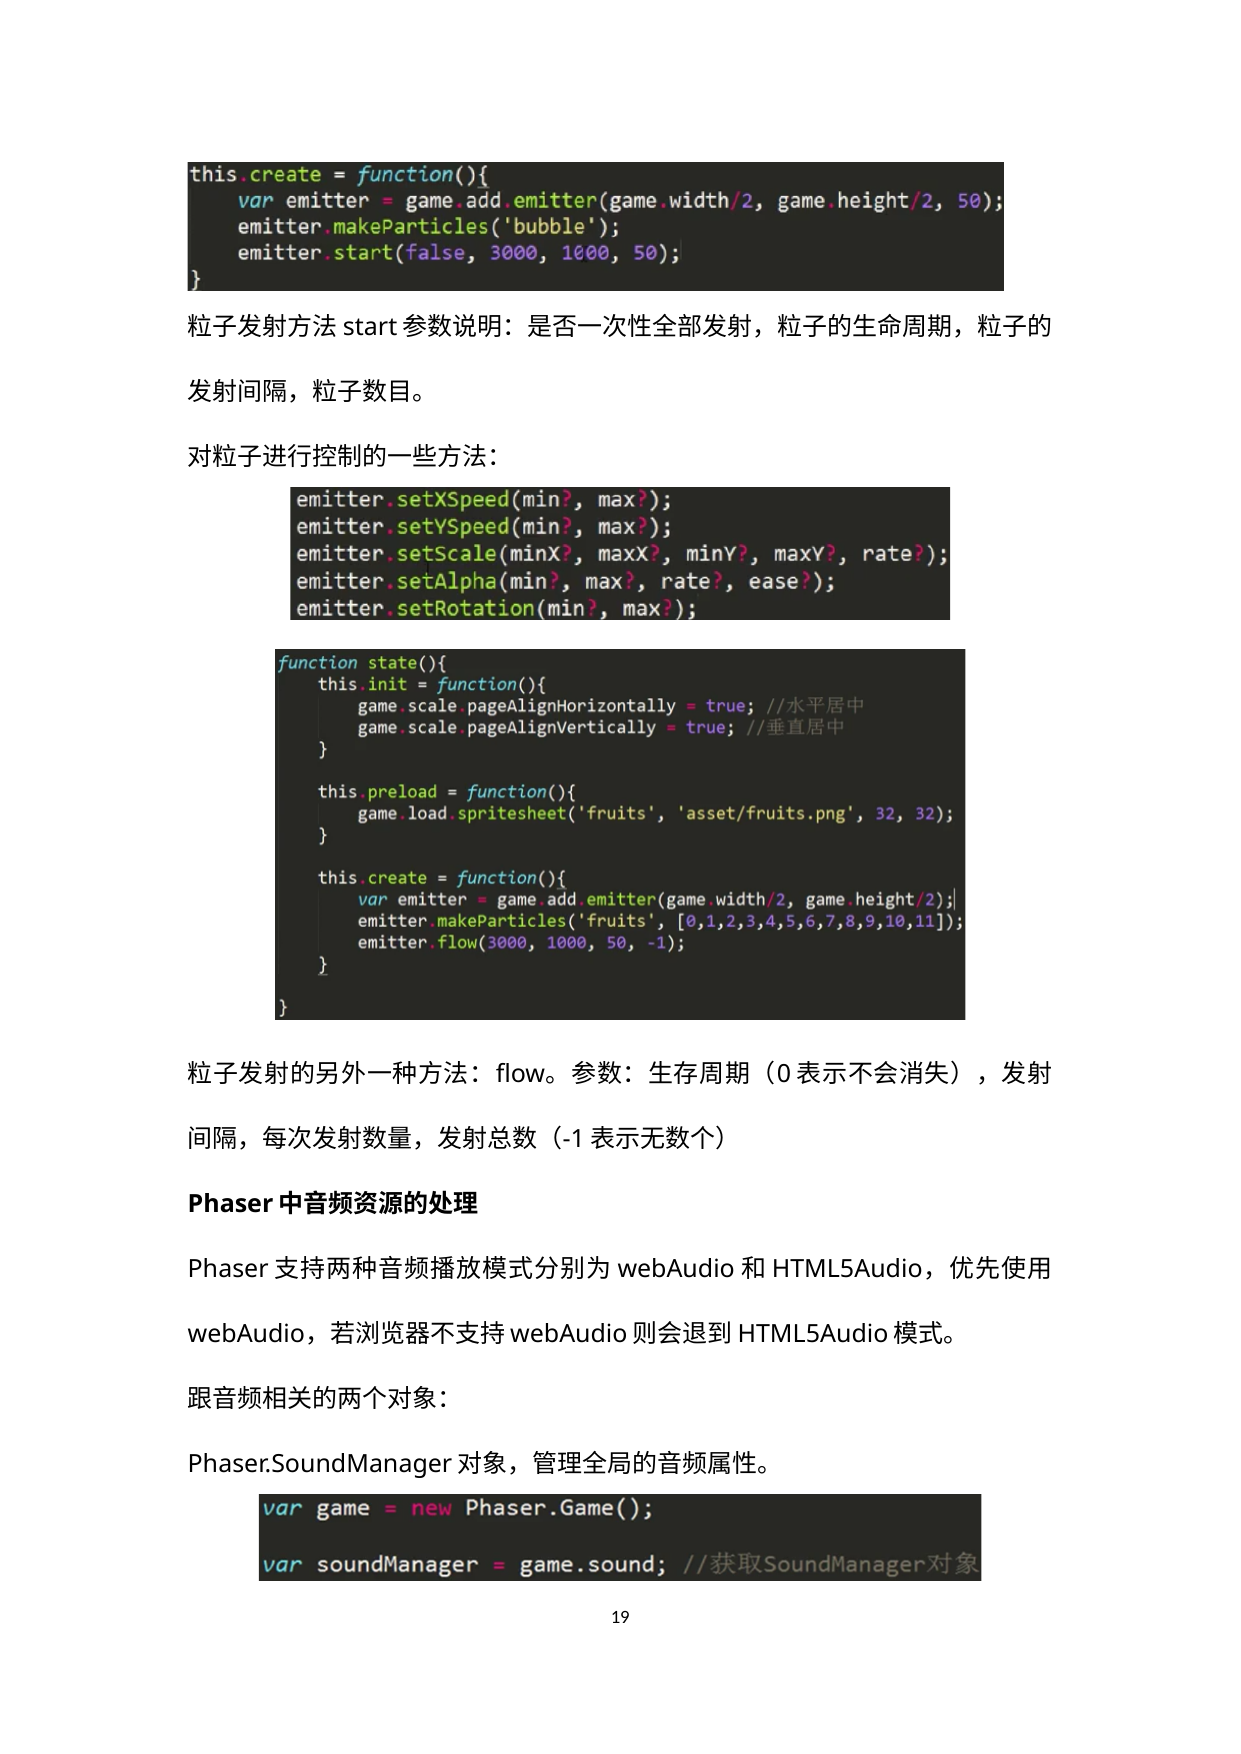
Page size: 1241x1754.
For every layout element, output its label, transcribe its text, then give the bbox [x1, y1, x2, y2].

text 跟音频相关的两个对象： [187, 1364, 1053, 1429]
text Phaser中音频资源的处理 [187, 1169, 1053, 1234]
picture [275, 649, 966, 1020]
picture [187, 162, 1004, 291]
text 粒子发射的另外一种方法：flow。参数：生存周期（0表示不会消失），发射间隔，每次发射数量，发射总数（-1表示无数个） [187, 1039, 1053, 1169]
text Phaser.SoundManager对象，管理全局的音频属性。 [187, 1429, 1053, 1494]
picture [258, 1494, 982, 1581]
picture [290, 487, 951, 620]
text Phaser支持两种音频播放模式分别为webAudio和HTML5Audio，优先使用webAudio，若浏览器不支持webAudio则会退到HTML5Audio模式。 [187, 1234, 1053, 1364]
text 对粒子进行控制的一些方法： [187, 422, 1053, 487]
text 粒子发射方法start参数说明：是否一次性全部发射，粒子的生命周期，粒子的发射间隔，粒子数目。 [187, 292, 1053, 422]
